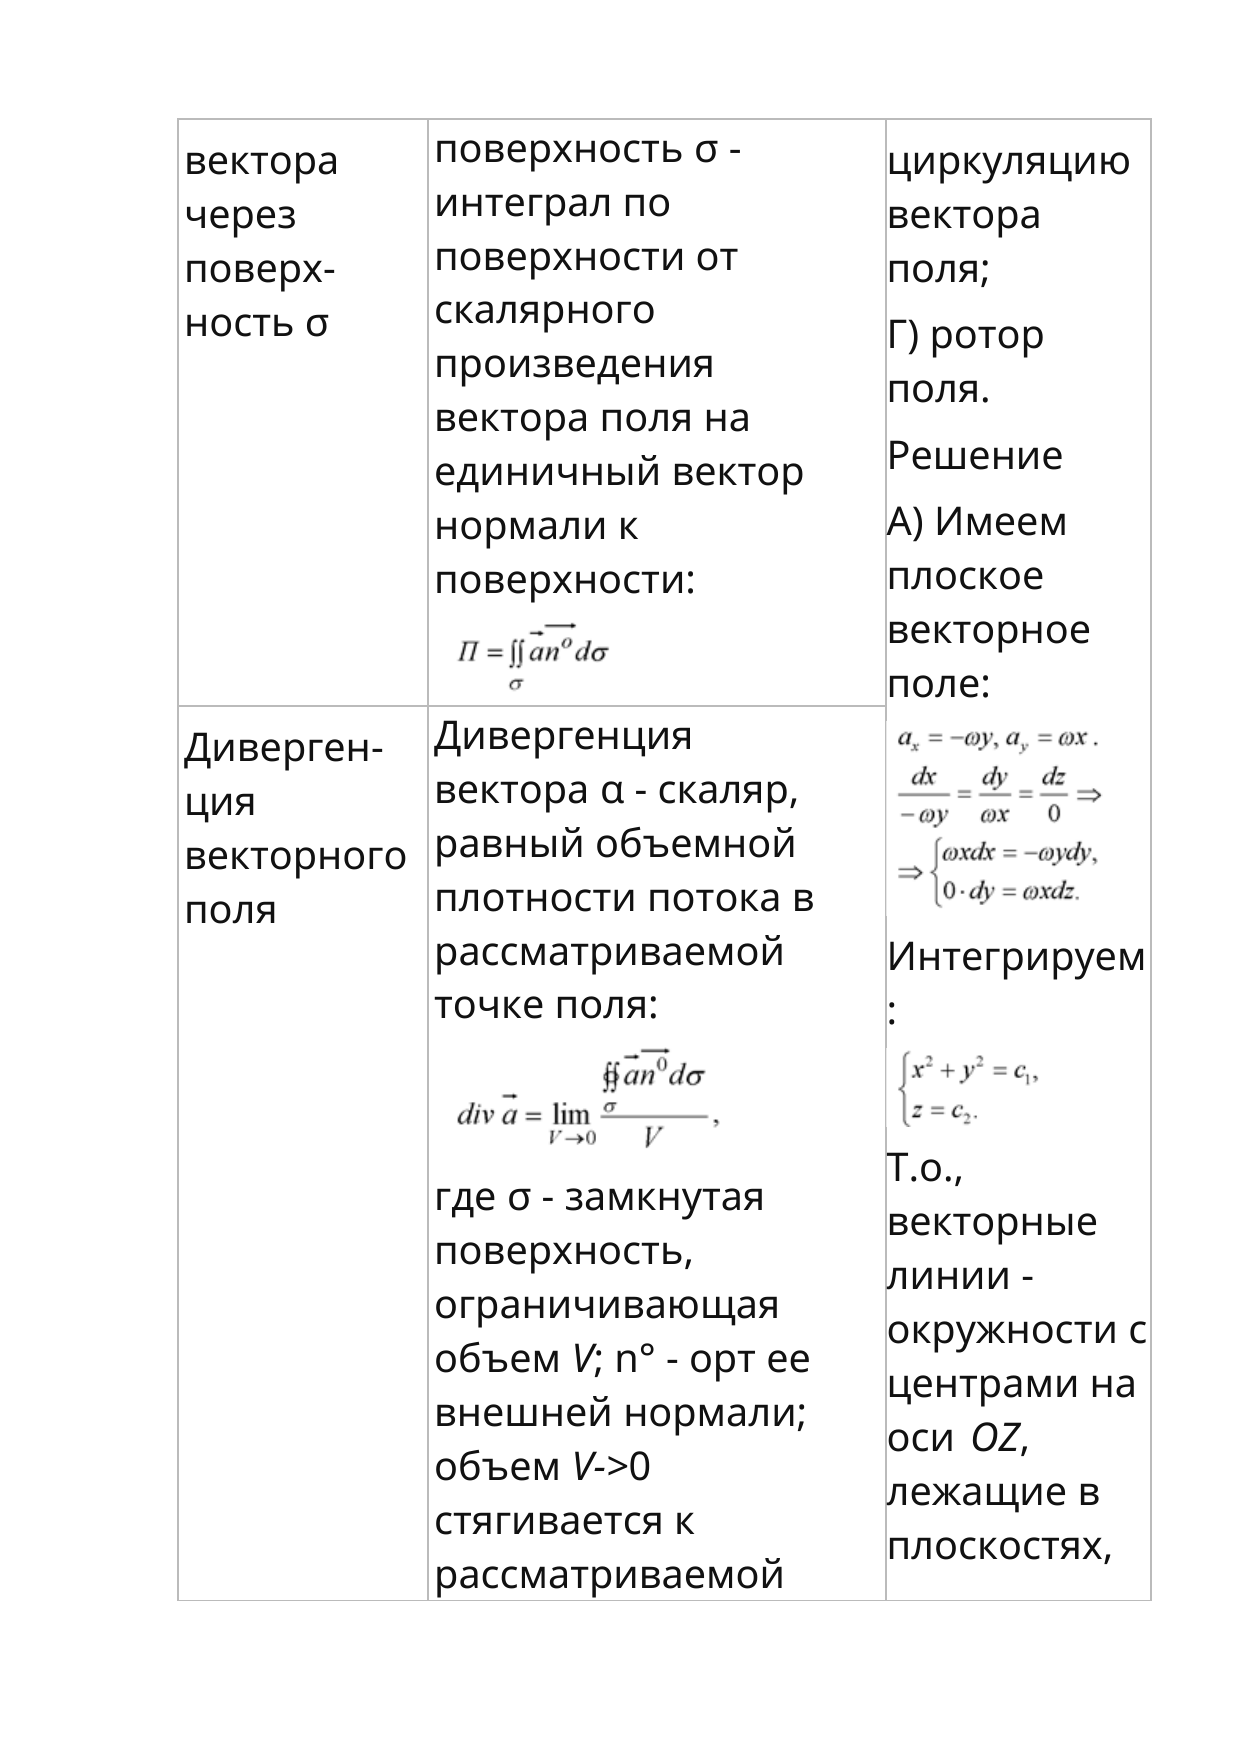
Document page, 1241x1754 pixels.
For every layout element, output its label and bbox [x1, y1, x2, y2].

table_cell [429, 707, 885, 1600]
picture [886, 721, 1123, 916]
picture [433, 1043, 759, 1156]
table_cell [179, 707, 427, 1600]
picture [433, 617, 628, 693]
table_cell [179, 120, 427, 705]
table_cell [429, 120, 885, 705]
picture [886, 1048, 1057, 1127]
